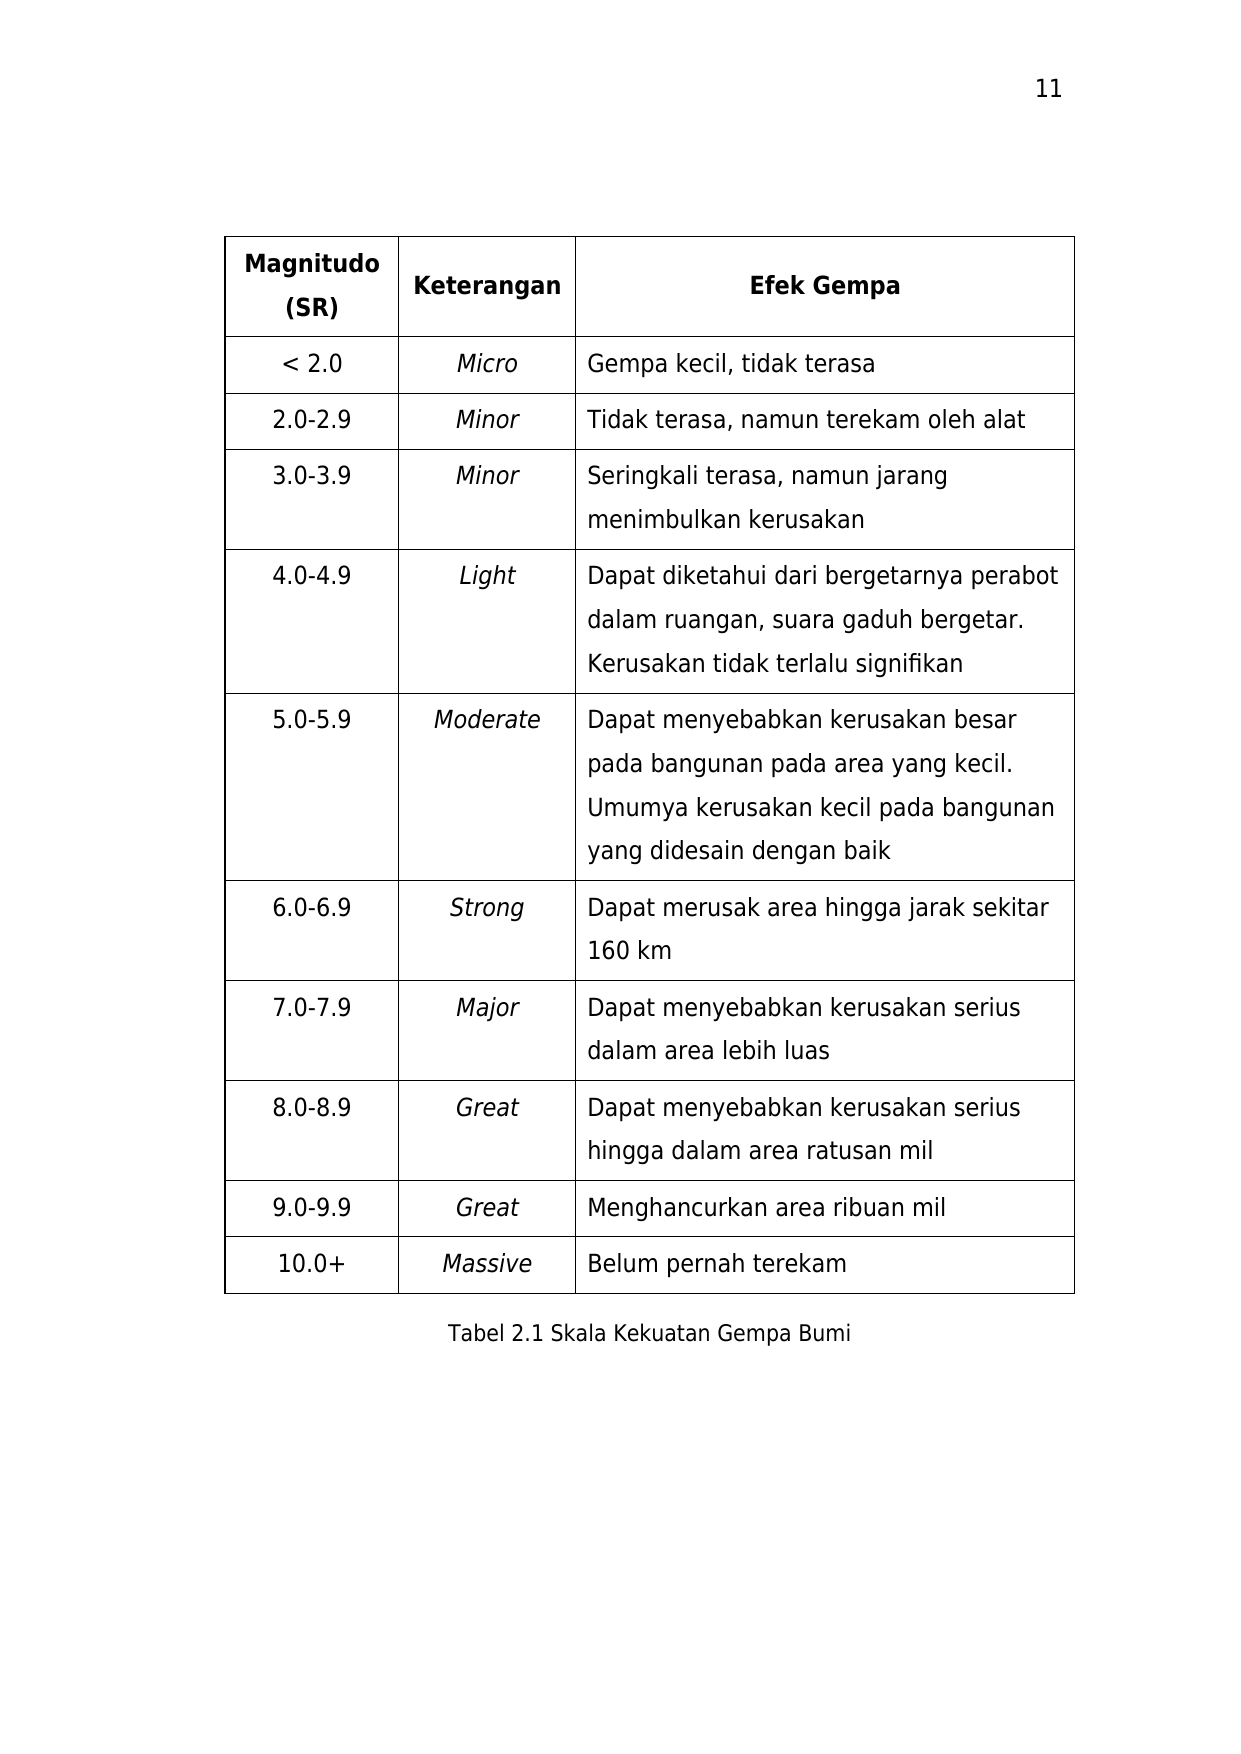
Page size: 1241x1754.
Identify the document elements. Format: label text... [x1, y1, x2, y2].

table_cell 4.0-4.9 [226, 550, 398, 692]
table_cell Great [399, 1181, 575, 1236]
table_cell Dapat merusak area hingga jarak sekitar 160 km [576, 881, 1074, 980]
table_cell Seringkali terasa, namun jarang menimbulkan kerusakan [576, 450, 1074, 549]
table_cell 6.0-6.9 [226, 881, 398, 980]
table_cell Moderate [399, 694, 575, 880]
table_cell Major [399, 981, 575, 1080]
table_header Keterangan [399, 237, 575, 336]
table_cell Dapat menyebabkan kerusakan serius hingga dalam area ratusan mil [576, 1081, 1074, 1180]
table_cell Strong [399, 881, 575, 980]
table_cell Light [399, 550, 575, 692]
table_header Magnitudo (SR) [226, 237, 398, 336]
table_cell Micro [399, 337, 575, 392]
table_cell 3.0-3.9 [226, 450, 398, 549]
table_cell 7.0-7.9 [226, 981, 398, 1080]
table_cell Menghancurkan area ribuan mil [576, 1181, 1074, 1236]
table_cell Minor [399, 394, 575, 449]
table_cell < 2.0 [226, 337, 398, 392]
table_cell Great [399, 1081, 575, 1180]
table_cell 2.0-2.9 [226, 394, 398, 449]
table_cell Dapat menyebabkan kerusakan serius dalam area lebih luas [576, 981, 1074, 1080]
table_cell Dapat menyebabkan kerusakan besar pada bangunan pada area yang kecil. Umumya kerusakan kecil pada bangunan yang didesain dengan baik [576, 694, 1074, 880]
table_cell Gempa kecil, tidak terasa [576, 337, 1074, 392]
table_cell 5.0-5.9 [226, 694, 398, 880]
table_cell Massive [399, 1237, 575, 1292]
table_cell 10.0+ [226, 1237, 398, 1292]
table_cell Tidak terasa, namun terekam oleh alat [576, 394, 1074, 449]
table_cell Belum pernah terekam [576, 1237, 1074, 1292]
table_cell 9.0-9.9 [226, 1181, 398, 1236]
table_cell Minor [399, 450, 575, 549]
table_cell 8.0-8.9 [226, 1081, 398, 1180]
table_cell Dapat diketahui dari bergetarnya perabot dalam ruangan, suara gaduh bergetar. Kerusakan tidak terlalu signifikan [576, 550, 1074, 692]
table_header Efek Gempa [576, 237, 1074, 336]
